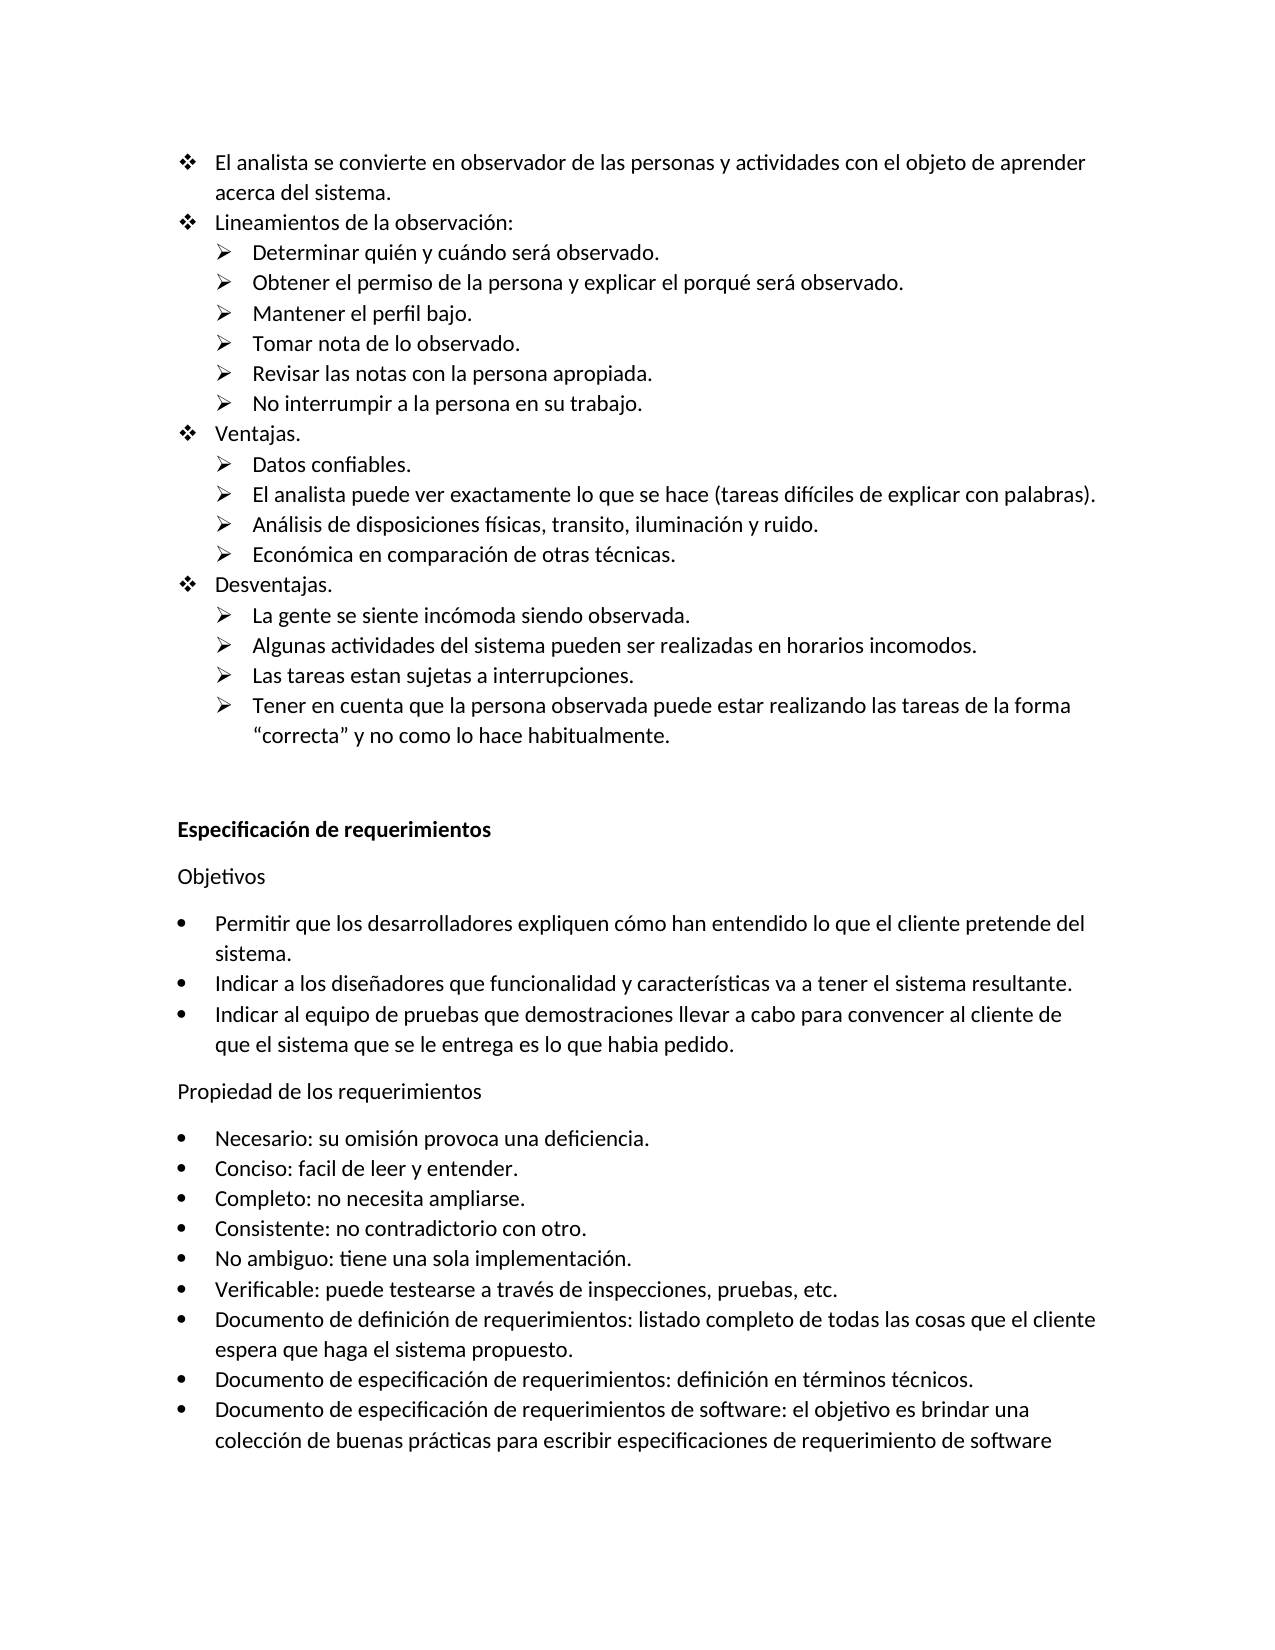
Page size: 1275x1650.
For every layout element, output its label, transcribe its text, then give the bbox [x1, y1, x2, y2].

list Verificable: puede testearse a través de inspecciones, pruebas, etc. [177, 1275, 1098, 1303]
list Revisar las notas con la persona apropiada. [215, 359, 1098, 387]
list Conciso: facil de leer y entender. [177, 1154, 1098, 1182]
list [177, 1396, 1098, 1454]
list Algunas actividades del sistema pueden ser realizadas en horarios incomodos. [215, 631, 1098, 659]
list No ambiguo: tiene una sola implementación. [177, 1244, 1098, 1272]
list Permitir que los desarrolladores expliquen cómo han entendido lo que el cliente pretende del sistema. [177, 909, 1098, 967]
list Económica en comparación de otras técnicas. [215, 540, 1098, 568]
list Completo: no necesita ampliarse. [177, 1184, 1098, 1212]
list Indicar a los diseñadores que funcionalidad y características va a tener el sistema resultante. [177, 969, 1098, 997]
list Documento de especificación de requerimientos: definición en términos técnicos. [177, 1365, 1098, 1393]
list Obtener el permiso de la persona y explicar el porqué será observado. [215, 268, 1098, 296]
list Necesario: su omisión provoca una deficiencia. [177, 1124, 1098, 1152]
list El analista puede ver exactamente lo que se hace (tareas difíciles de explicar con palabras). [215, 480, 1098, 508]
text Propiedad de los requerimientos [177, 1077, 1098, 1105]
list Documento de definición de requerimientos: listado completo de todas las cosas que el cliente espera que haga el sistema propuesto. [177, 1305, 1098, 1363]
list Análisis de disposiciones físicas, transito, iluminación y ruido. [215, 510, 1098, 538]
text Especificación de requerimientos [177, 815, 1098, 843]
list El analista se convierte en observador de las personas y actividades con el objeto de aprender acerca del sistema. [177, 148, 1098, 206]
list Mantener el perfil bajo. [215, 299, 1098, 327]
list Datos confiables. [215, 450, 1098, 478]
list La gente se siente incómoda siendo observada. [215, 601, 1098, 629]
list Tener en cuenta que la persona observada puede estar realizando las tareas de la forma “correcta” y no como lo hace habitualmente. [215, 691, 1098, 749]
list Desventajas. [177, 571, 1098, 598]
list Determinar quién y cuándo será observado. [215, 238, 1098, 266]
list Tomar nota de lo observado. [215, 329, 1098, 357]
list Consistente: no contradictorio con otro. [177, 1214, 1098, 1242]
list Las tareas estan sujetas a interrupciones. [215, 661, 1098, 689]
list Lineamientos de la observación: [177, 208, 1098, 236]
text Objetivos [177, 862, 1098, 890]
list Ventajas. [177, 419, 1098, 447]
list No interrumpir a la persona en su trabajo. [215, 389, 1098, 417]
list Indicar al equipo de pruebas que demostraciones llevar a cabo para convencer al cliente de que el sistema que se le entrega es lo que habia pedido. [177, 1000, 1098, 1058]
